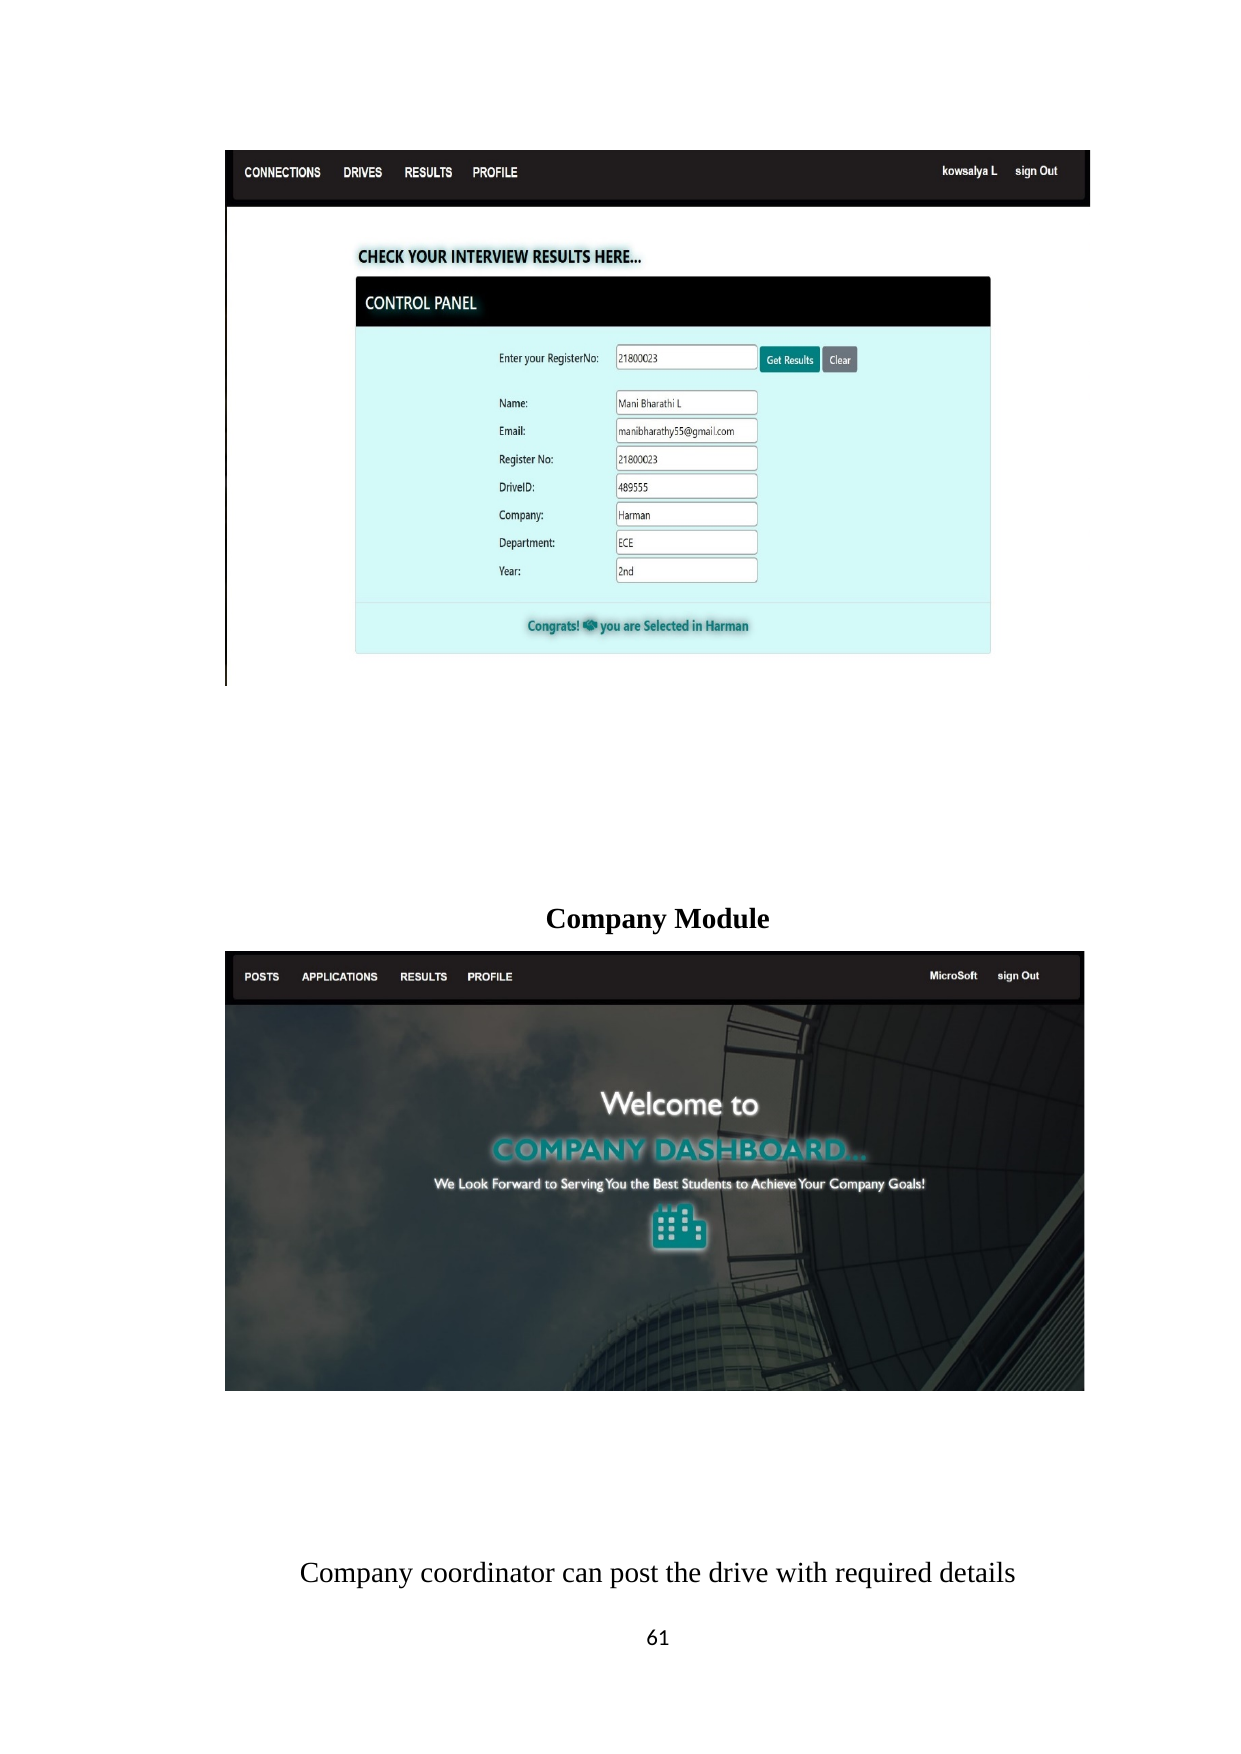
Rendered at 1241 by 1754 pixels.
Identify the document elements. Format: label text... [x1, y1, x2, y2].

text Company Module [225, 901, 1090, 934]
picture [225, 150, 1091, 686]
text Company coordinator can post the drive with required details [225, 1555, 1090, 1589]
picture [225, 951, 1085, 1391]
